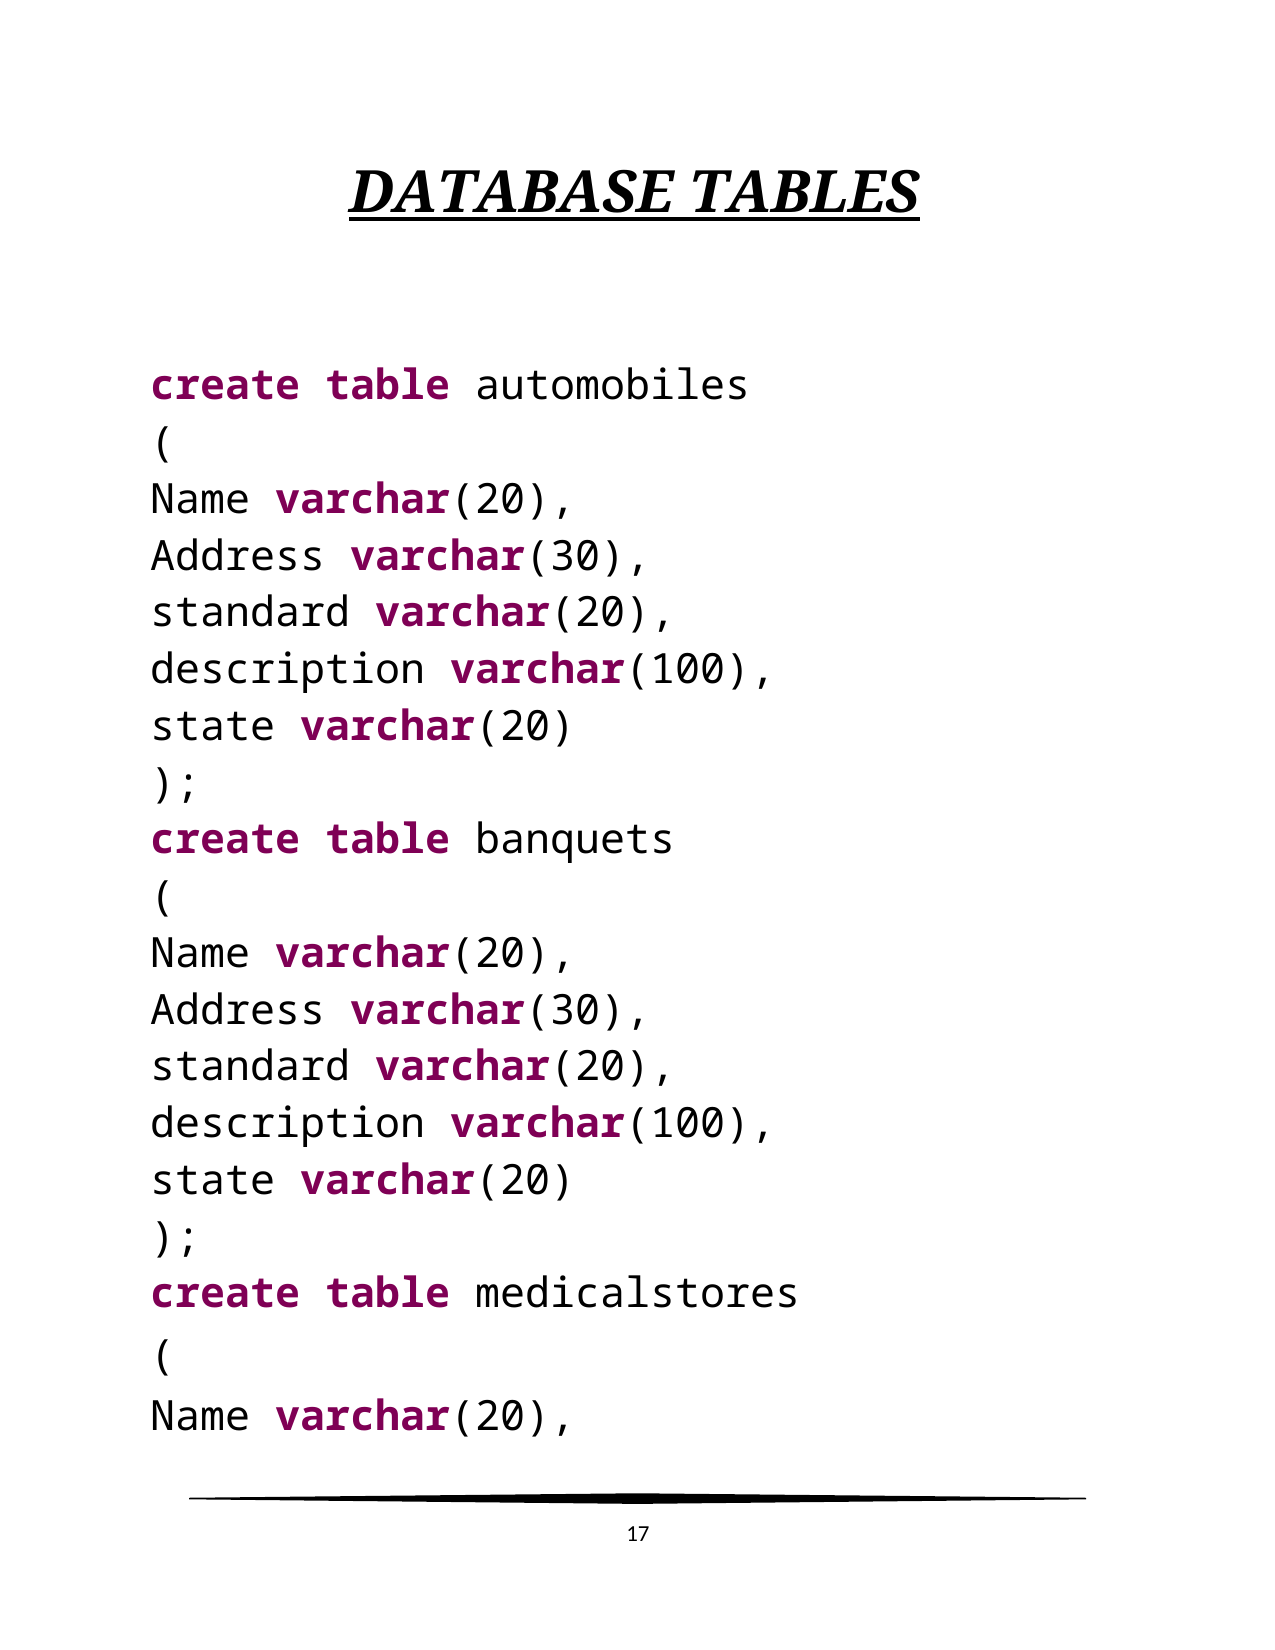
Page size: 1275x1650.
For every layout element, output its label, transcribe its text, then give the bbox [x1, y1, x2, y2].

text standard varchar(20), [150, 582, 1125, 639]
text description varchar(100), [150, 639, 1125, 696]
text create table medicalstores [150, 1263, 1125, 1320]
text ( [150, 1324, 1125, 1381]
text state varchar(20) [150, 1150, 1125, 1207]
text ); [150, 752, 1125, 809]
text create table automobiles [150, 355, 1125, 412]
text ( [150, 412, 1125, 468]
text ( [150, 866, 1125, 923]
text state varchar(20) [150, 696, 1125, 752]
text DATABASE TABLES [150, 150, 1125, 229]
text Name varchar(20), [150, 1386, 1125, 1443]
text Name varchar(20), [150, 923, 1125, 979]
text Address varchar(30), [150, 979, 1125, 1036]
text Name varchar(20), [150, 468, 1125, 525]
text create table banquets [150, 809, 1125, 866]
text ); [150, 1207, 1125, 1263]
text description varchar(100), [150, 1093, 1125, 1150]
text Address varchar(30), [150, 525, 1125, 582]
text standard varchar(20), [150, 1036, 1125, 1093]
